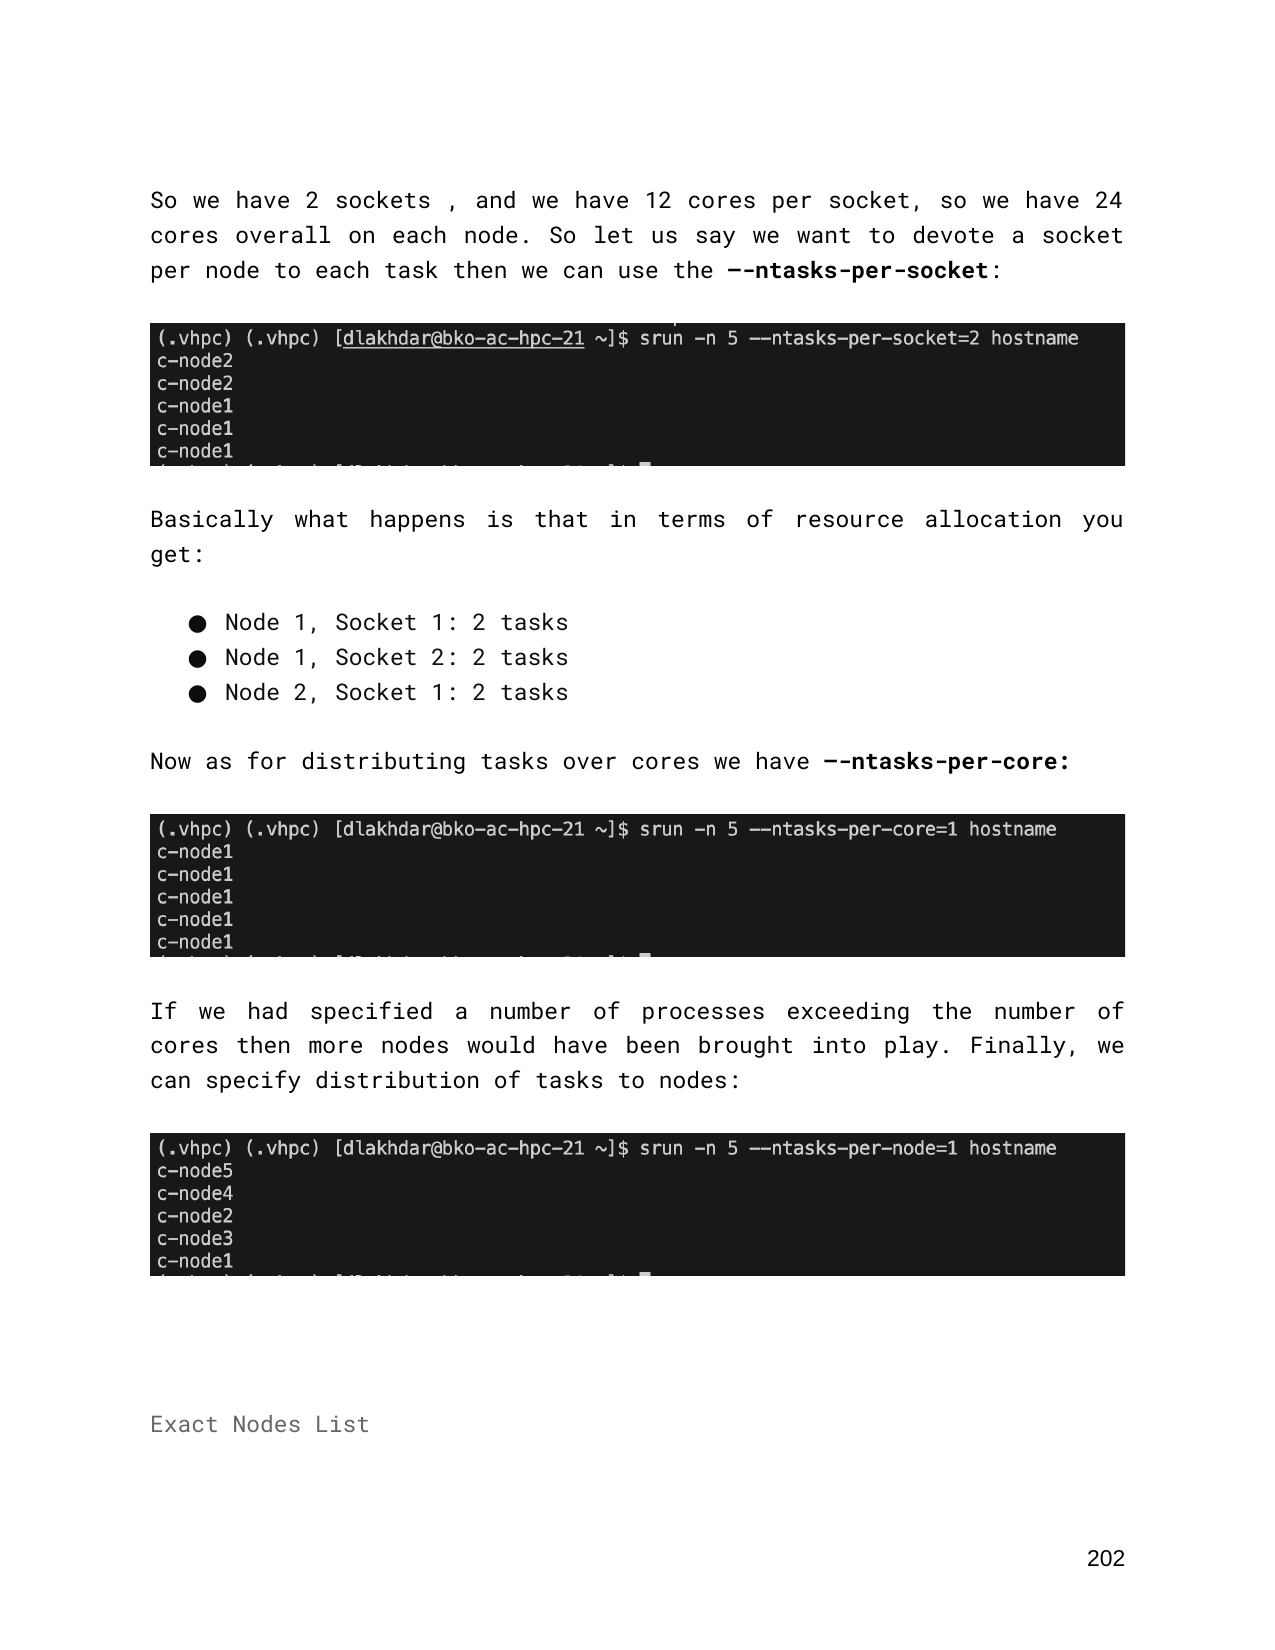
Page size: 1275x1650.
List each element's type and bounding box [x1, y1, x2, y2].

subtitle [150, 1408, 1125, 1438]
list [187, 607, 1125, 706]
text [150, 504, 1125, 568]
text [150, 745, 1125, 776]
picture [150, 323, 1125, 466]
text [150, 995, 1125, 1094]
picture [150, 814, 1125, 957]
picture [150, 1133, 1125, 1276]
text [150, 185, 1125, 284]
